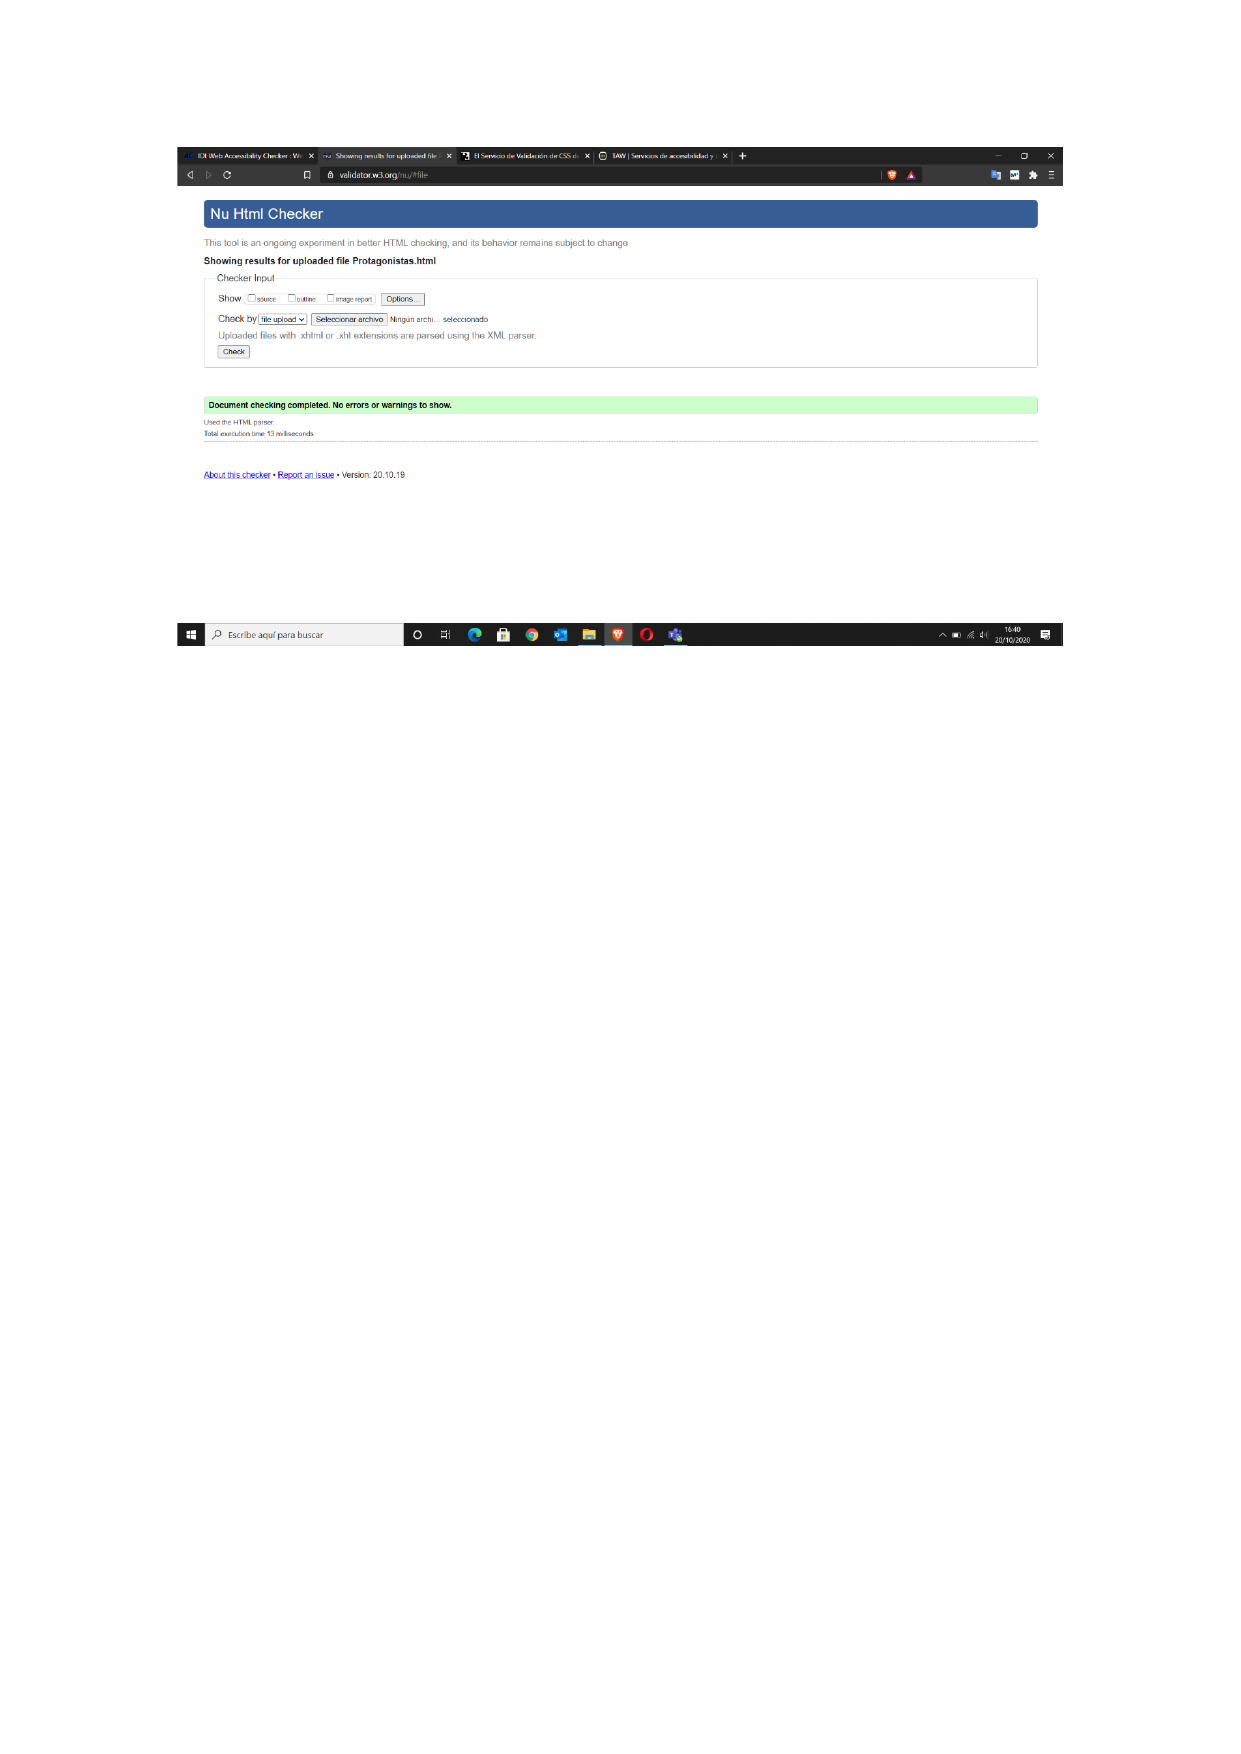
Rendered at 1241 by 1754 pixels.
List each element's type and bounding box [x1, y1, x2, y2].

picture [177, 147, 1063, 646]
